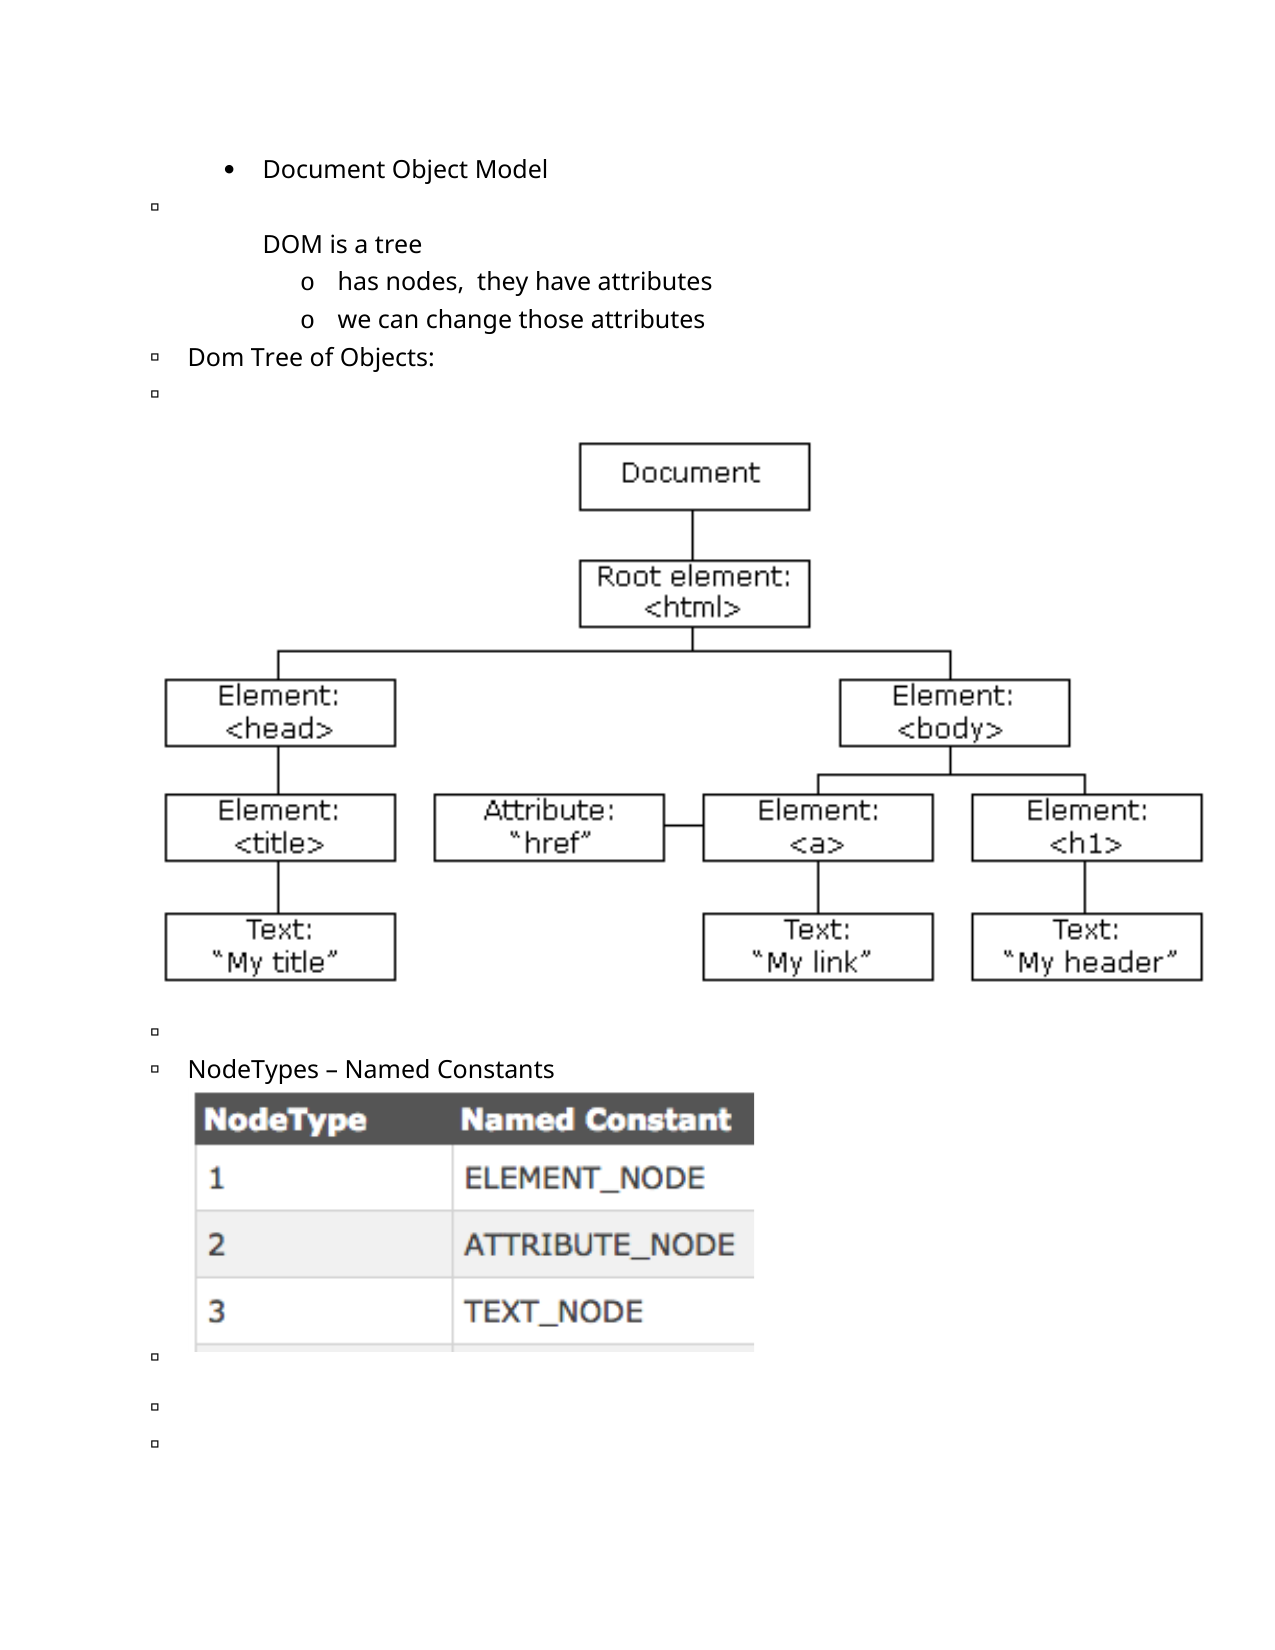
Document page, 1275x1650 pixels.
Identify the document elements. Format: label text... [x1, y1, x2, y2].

text NodeTypes – Named Constants [150, 1050, 1125, 1087]
text Document Object Model [225, 150, 1125, 187]
text has nodes, they have attributes [300, 262, 1125, 300]
list DOM is a tree [262, 225, 1125, 262]
text we can change those attributes [300, 300, 1125, 337]
picture [187, 1087, 755, 1352]
text Dom Tree of Objects: [150, 337, 1125, 375]
picture [150, 419, 1221, 1006]
